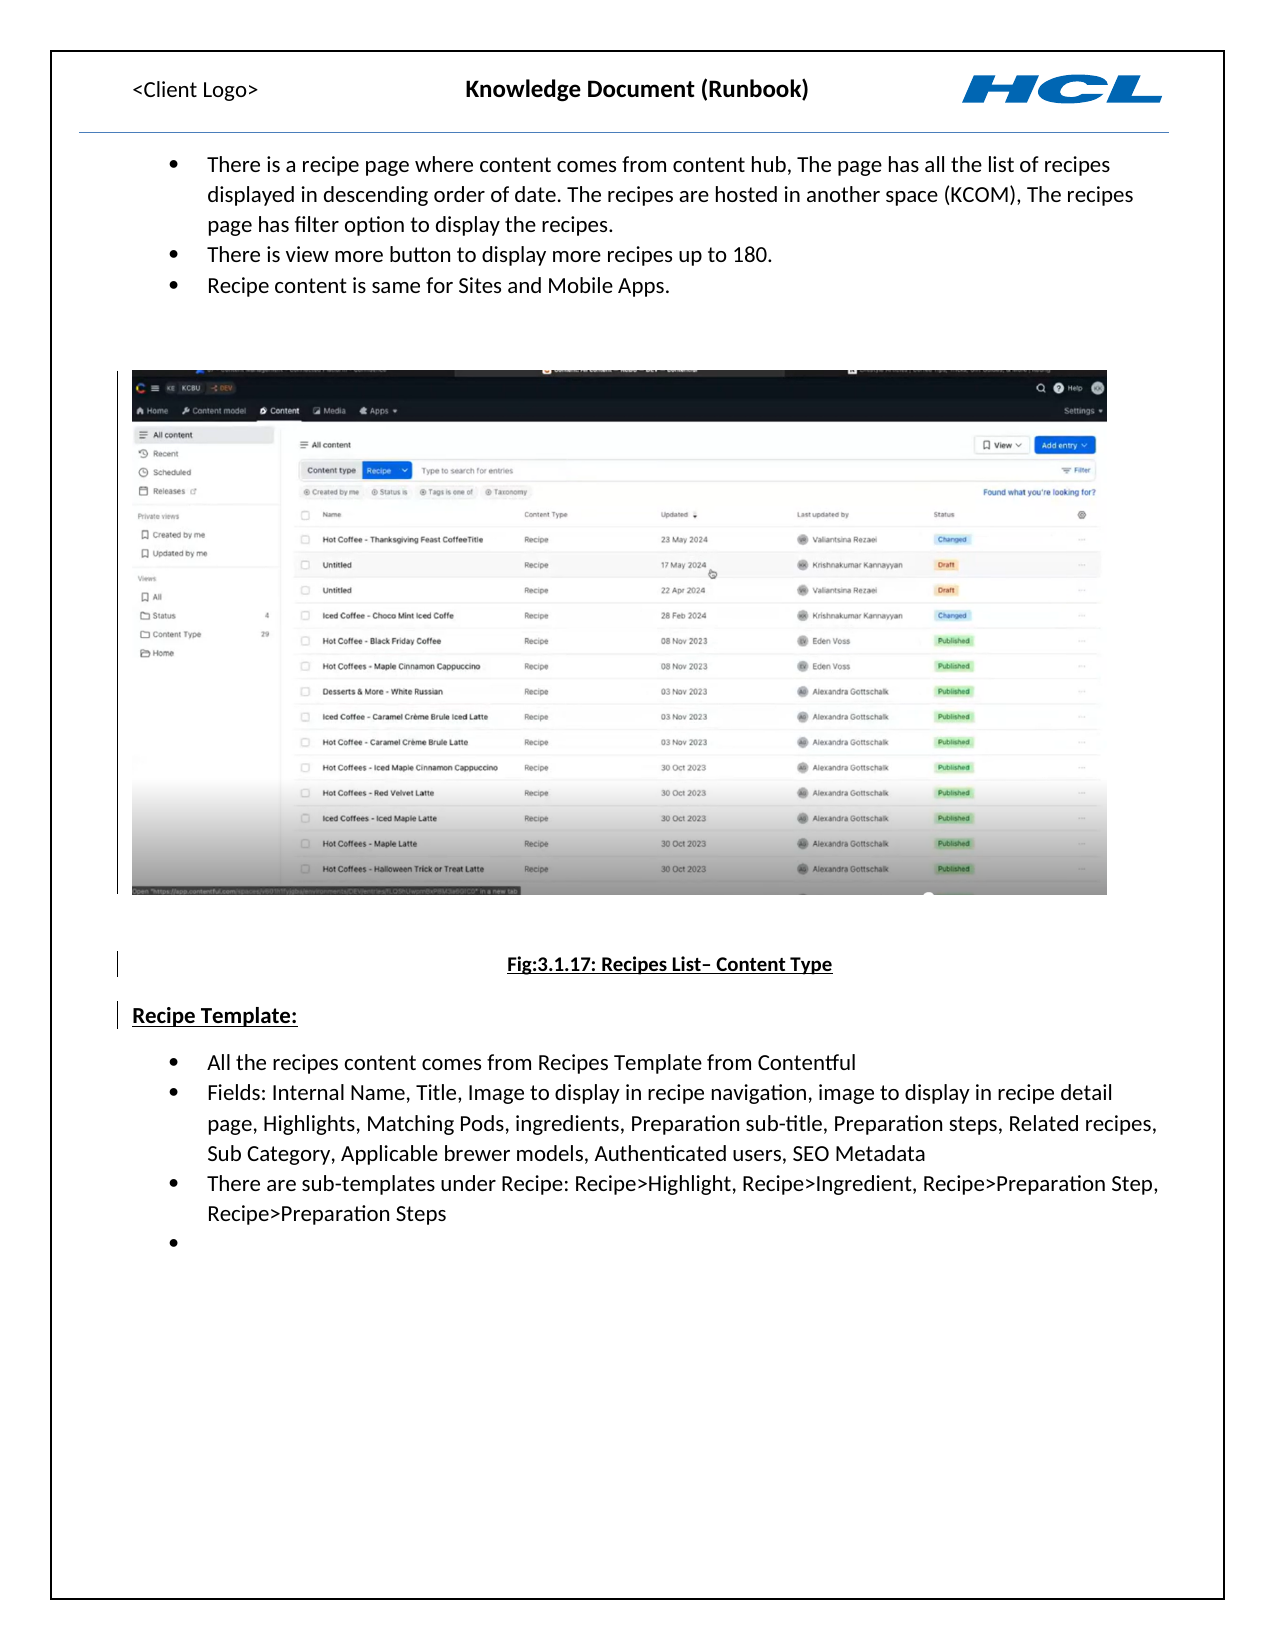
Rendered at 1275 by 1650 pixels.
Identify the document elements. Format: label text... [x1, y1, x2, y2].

picture [132, 370, 1107, 895]
list All the recipes content comes from Recipes Template from Contentful [169, 1048, 1162, 1076]
list There is view more button to display more recipes up to 180. [169, 241, 1162, 269]
text Recipe Template: [132, 1001, 1162, 1029]
list There are sub-templates under Recipe: Recipe>Highlight, Recipe>Ingredient, Recipe>Preparation Step, Recipe>Preparation Steps [169, 1169, 1162, 1227]
text Fig:3.1.17: Recipes List– Content Type [432, 951, 1162, 977]
list Recipe content is same for Sites and Mobile Apps. [169, 271, 1162, 299]
list Fields: Internal Name, Title, Image to display in recipe navigation, image to display in recipe detail page, Highlights, Matching Pods, ingredients, Preparation sub-title, Preparation steps, Related recipes, Sub Category, Applicable brewer models, Authenticated users, SEO Metadata [169, 1078, 1162, 1167]
list There is a recipe page where content comes from content hub, The page has all the list of recipes displayed in descending order of date. The recipes are hosted in another space (KCOM), The recipes page has filter option to display the recipes. [169, 150, 1162, 238]
